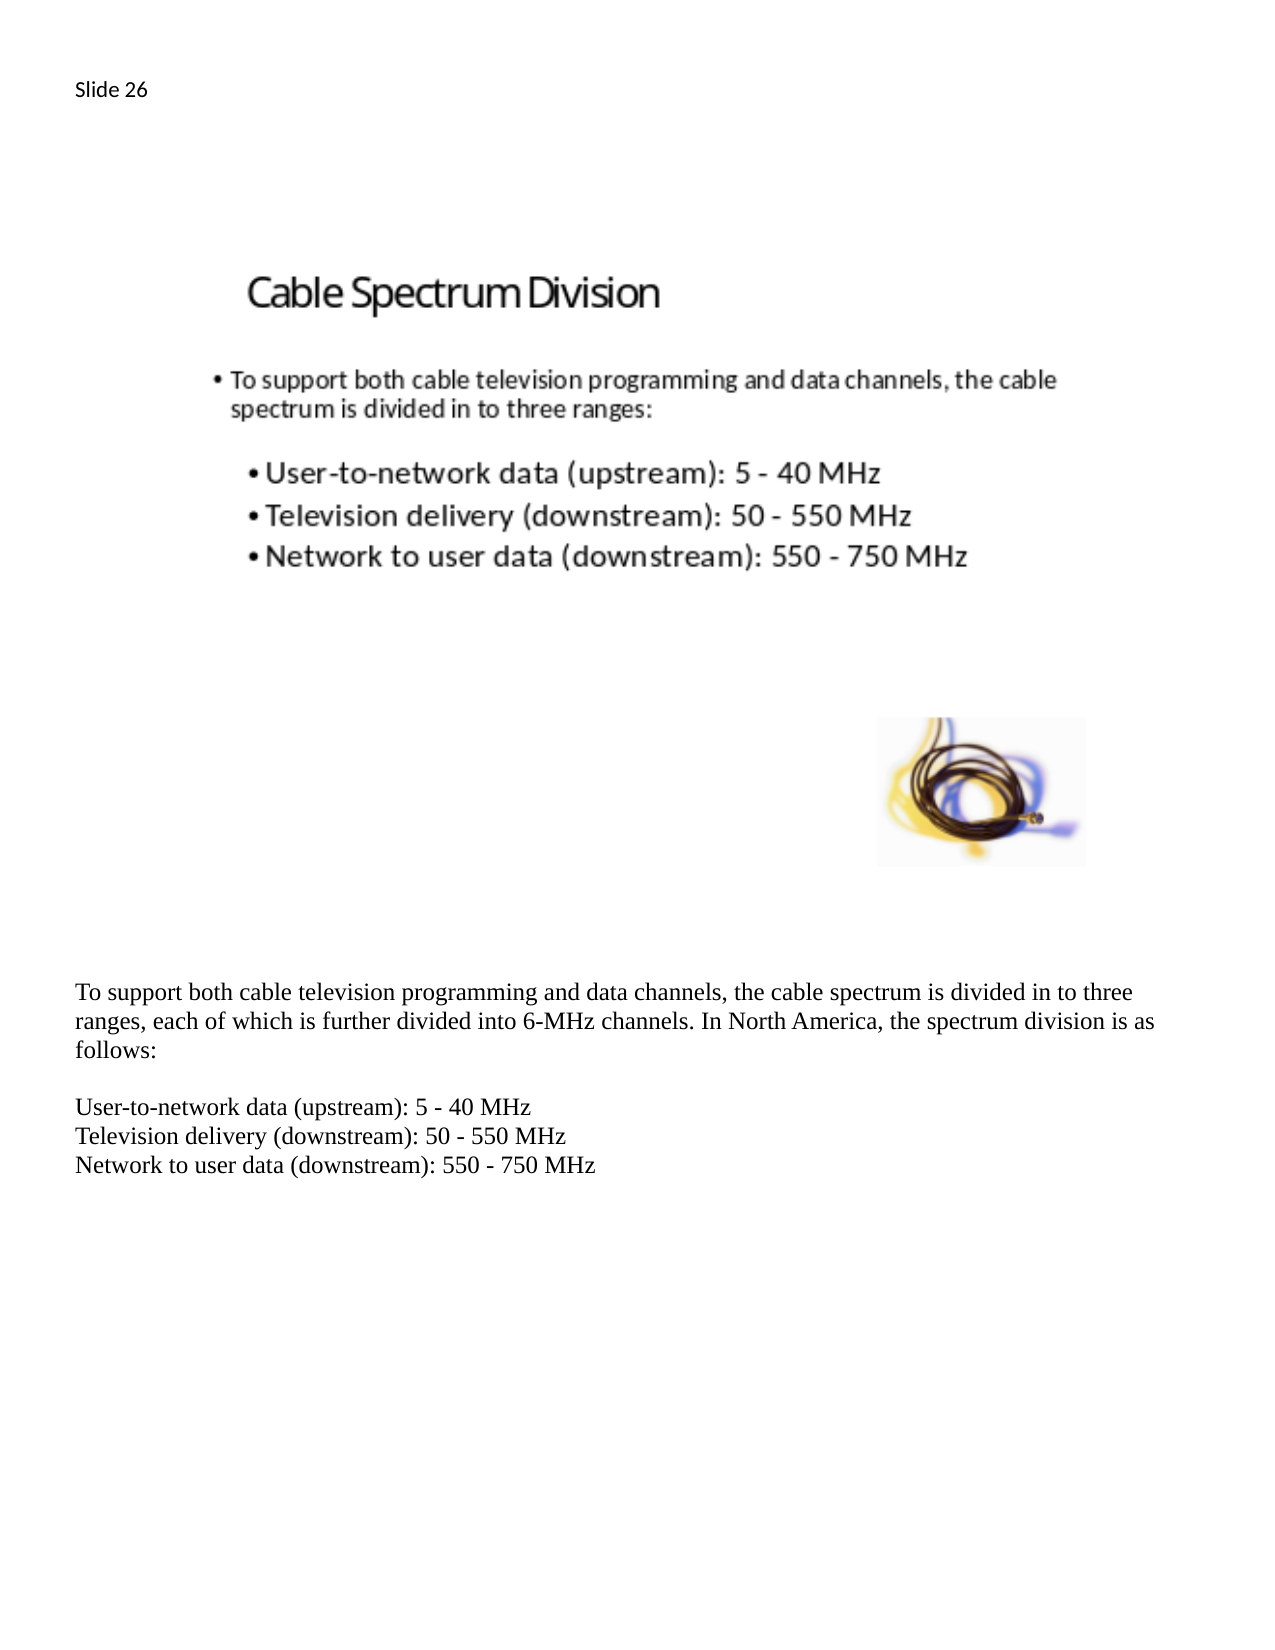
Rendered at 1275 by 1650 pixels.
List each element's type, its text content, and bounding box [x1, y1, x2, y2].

text Network to user data (downstream): 550 - 750 MHz [75, 1150, 1200, 1178]
text To support both cable television programming and data channels, the cable spectrum is divided in to three ranges, each of which is further divided into 6-MHz channels. In North America, the spectrum division is as follows: [75, 977, 1200, 1063]
text User-to-network data (upstream): 5 - 40 MHz [75, 1092, 1200, 1121]
text Slide 26 [75, 75, 1200, 103]
text Television delivery (downstream): 50 - 550 MHz [75, 1121, 1200, 1150]
